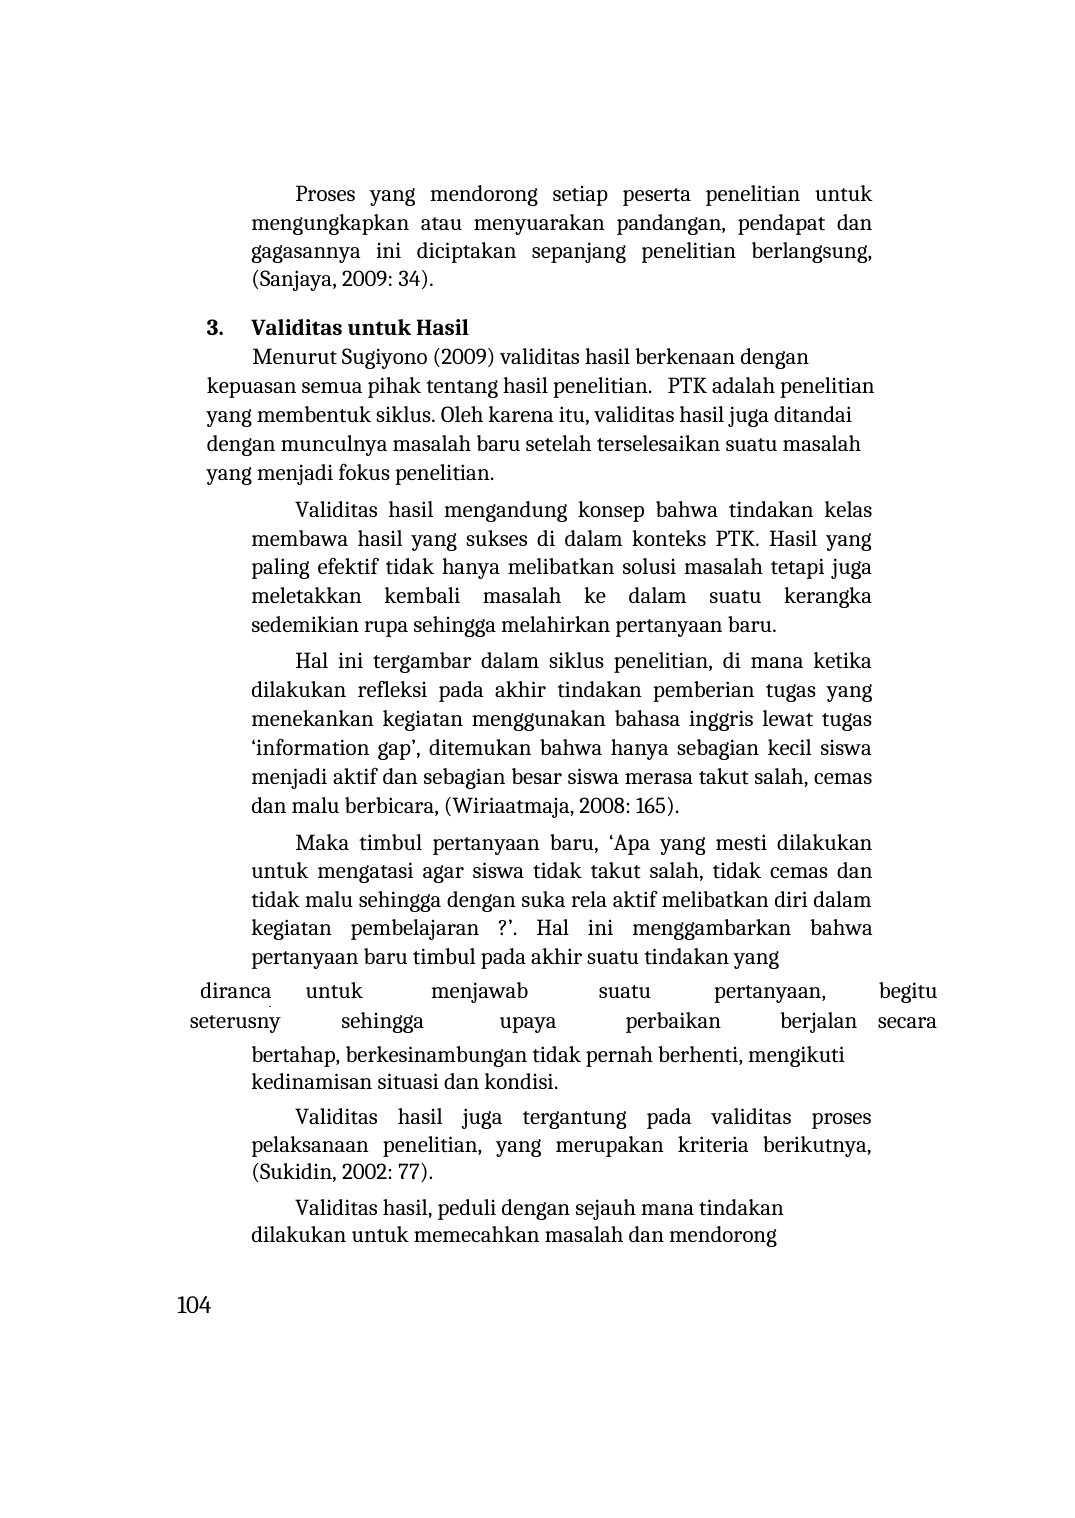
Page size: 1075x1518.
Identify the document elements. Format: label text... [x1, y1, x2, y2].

text Proses yang mendorong setiap peserta penelitian untuk mengungkapkan atau menyuarakan pandangan, pendapat dan gagasannya ini diciptakan sepanjang penelitian berlangsung, (Sanjaya, 2009: 34). [251, 181, 873, 292]
text bertahap, berkesinambungan tidak pernah berhenti, mengikuti kedinamisan situasi dan kondisi. [251, 1042, 880, 1095]
text Validitas hasil juga tergantung pada validitas proses pelaksanaan penelitian, yang merupakan kriteria berikutnya, (Sukidin, 2002: 77). [251, 1104, 872, 1185]
text Maka timbul pertanyaan baru, ‘Apa yang mesti dilakukan untuk mengatasi agar siswa tidak takut salah, tidak cemas dan tidak malu sehingga dengan suka rela aktif melibatkan diri dalam kegiatan pembelajaran ?’. Hal ini menggambarkan bahwa pertanyaan baru timbul pada akhir suatu tindakan yang [251, 829, 873, 970]
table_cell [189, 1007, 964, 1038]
text 104 [177, 1294, 925, 1319]
text Validitas hasil mengandung konsep bahwa tindakan kelas membawa hasil yang sukses di dalam konteks PTK. Hasil yang paling efektif tidak hanya melibatkan solusi masalah tetapi juga meletakkan kembali masalah ke dalam suatu kerangka sedemikian rupa sehingga melahirkan pertanyaan baru. [251, 497, 873, 638]
text 3. Validitas untuk Hasil Menurut Sugiyono (2009) validitas hasil berkenaan dengan kepuasan semua pihak tentang hasil penelitian. PTK adalah penelitian yang membentuk siklus. Oleh karena itu, validitas hasil juga ditandai dengan munculnya masalah baru setelah terselesaikan suatu masalah yang menjadi fokus penelitian. [207, 315, 880, 486]
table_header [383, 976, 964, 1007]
text Hal ini tergambar dalam siklus penelitian, di mana ketika dilakukan refleksi pada akhir tindakan pemberian tugas yang menekankan kegiatan menggunakan bahasa inggris lewat tugas ‘information gap’, ditemukan bahwa hanya sebagian kecil siswa menjadi aktif dan sebagian besar siswa merasa takut salah, cemas dan malu berbicara, (Wiriaatmaja, 2008: 165). [251, 648, 873, 819]
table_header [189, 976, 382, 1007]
text Validitas hasil, peduli dengan sejauh mana tindakan dilakukan untuk memecahkan masalah dan mendorong [251, 1195, 880, 1248]
